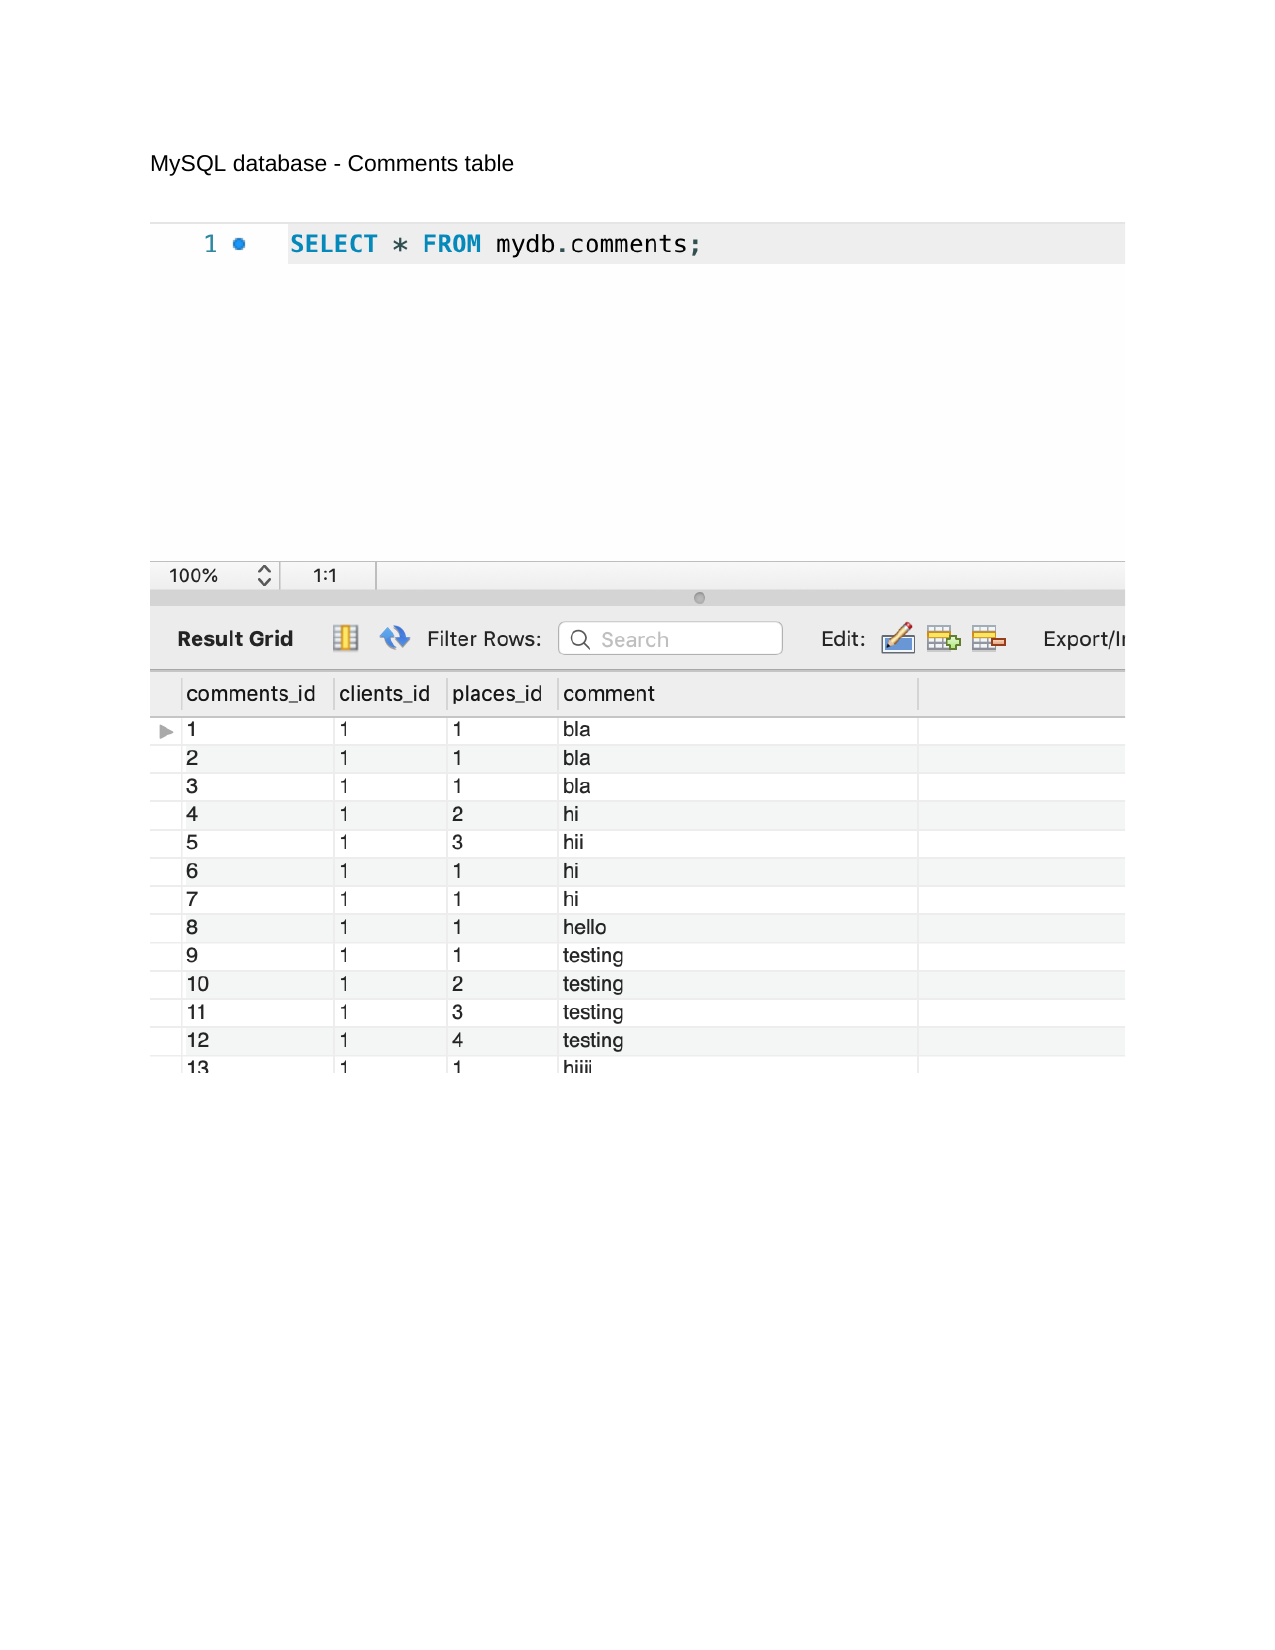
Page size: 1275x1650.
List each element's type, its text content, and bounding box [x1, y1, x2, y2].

text MySQL database - Comments table [150, 150, 1125, 176]
picture [150, 218, 1125, 1073]
